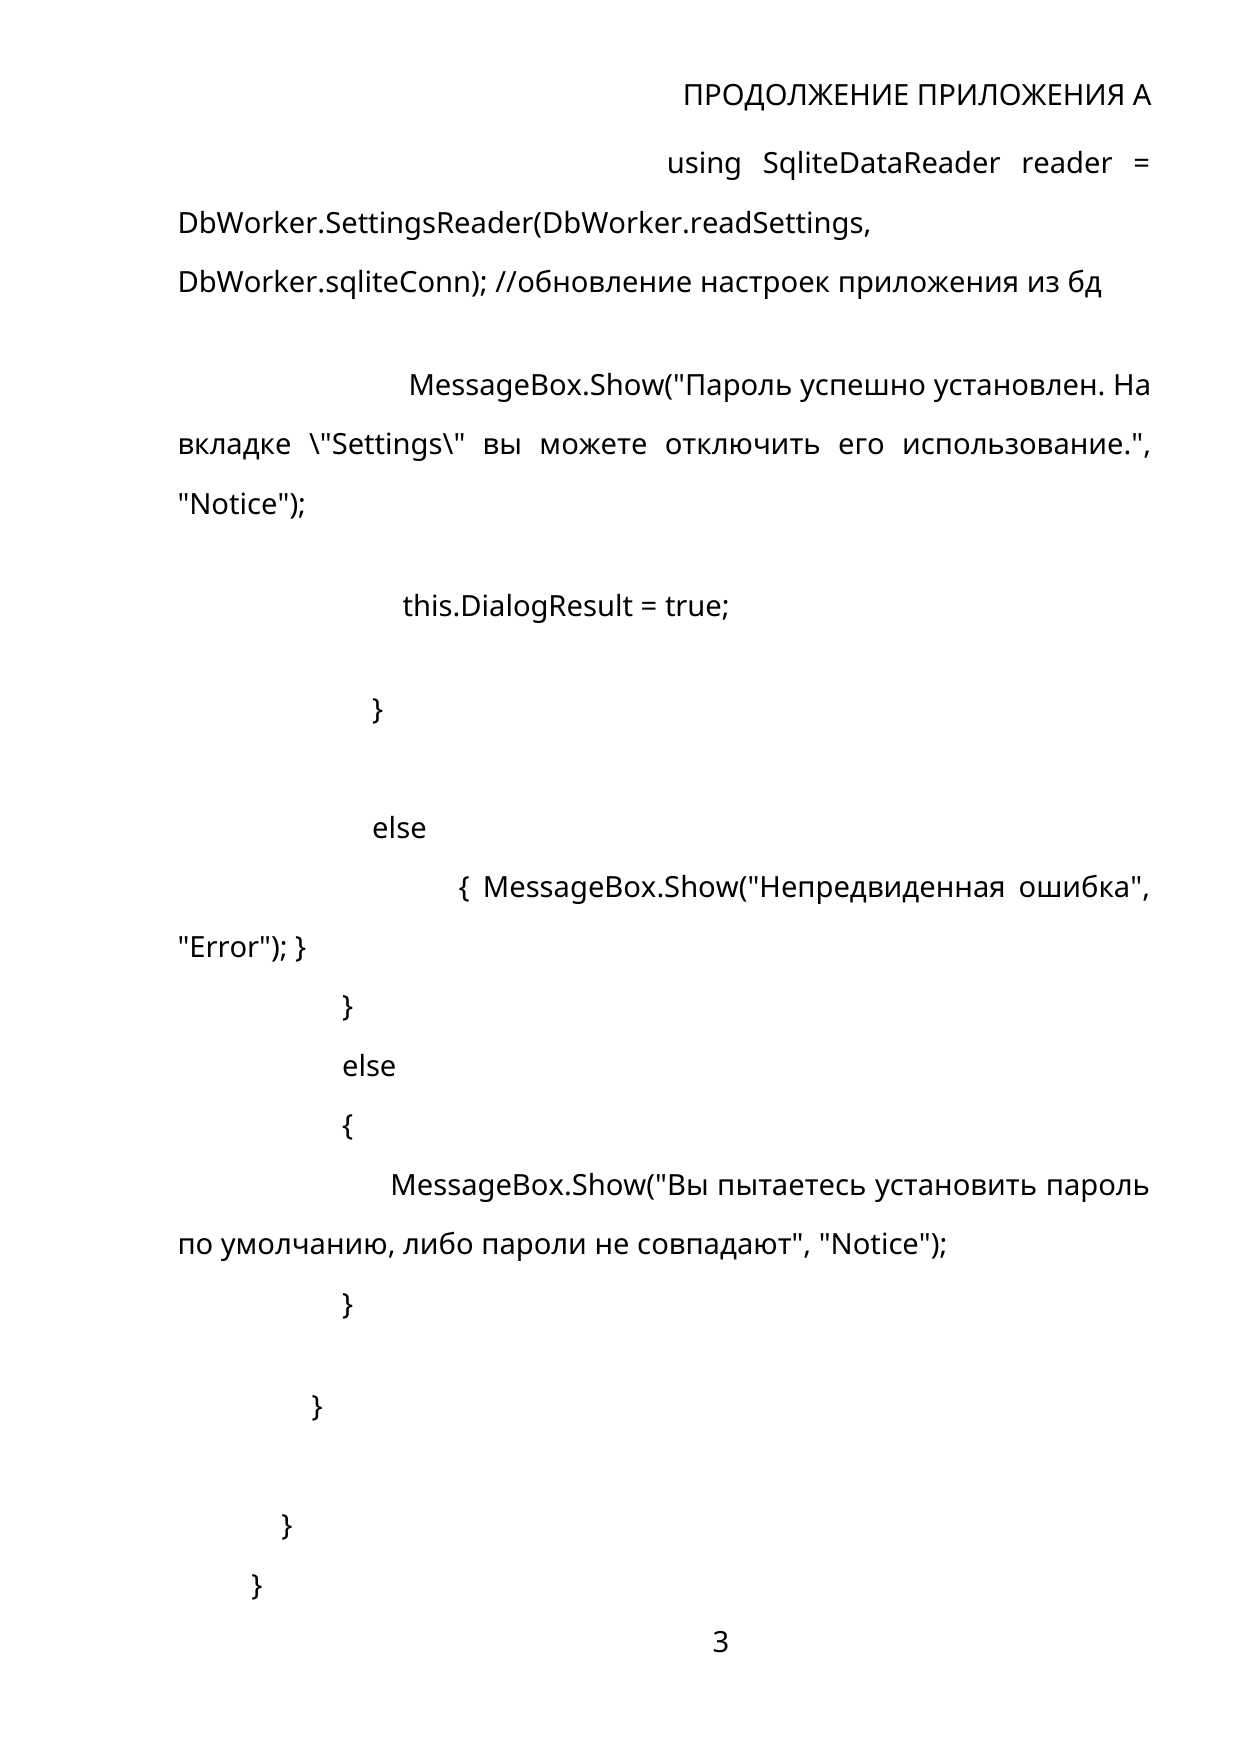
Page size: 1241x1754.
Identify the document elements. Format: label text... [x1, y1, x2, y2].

text { MessageBox.Show("Непредвиденная ошибка", "Error"); } [177, 867, 1152, 966]
text } [177, 1386, 1152, 1425]
text this.DialogResult = true; [177, 586, 1152, 625]
text else [177, 807, 1152, 847]
text MessageBox.Show("Вы пытаетесь установить пароль по умолчанию, либо пароли не совпадают", "Notice"); [177, 1164, 1152, 1263]
text } [177, 1283, 1152, 1323]
text } [177, 688, 1152, 728]
text } [177, 986, 1152, 1025]
text } [177, 1564, 1152, 1604]
text { [177, 1105, 1152, 1144]
text MessageBox.Show("Пароль успешно установлен. На вкладке \"Settings\" вы можете отключить его использование.", "Notice"); [177, 364, 1152, 523]
text using SqliteDataReader reader = DbWorker.SettingsReader(DbWorker.readSettings, DbWorker.sqliteConn); //обновление настроек приложения из бд [177, 143, 1152, 301]
text else [177, 1045, 1152, 1085]
text } [177, 1505, 1152, 1544]
